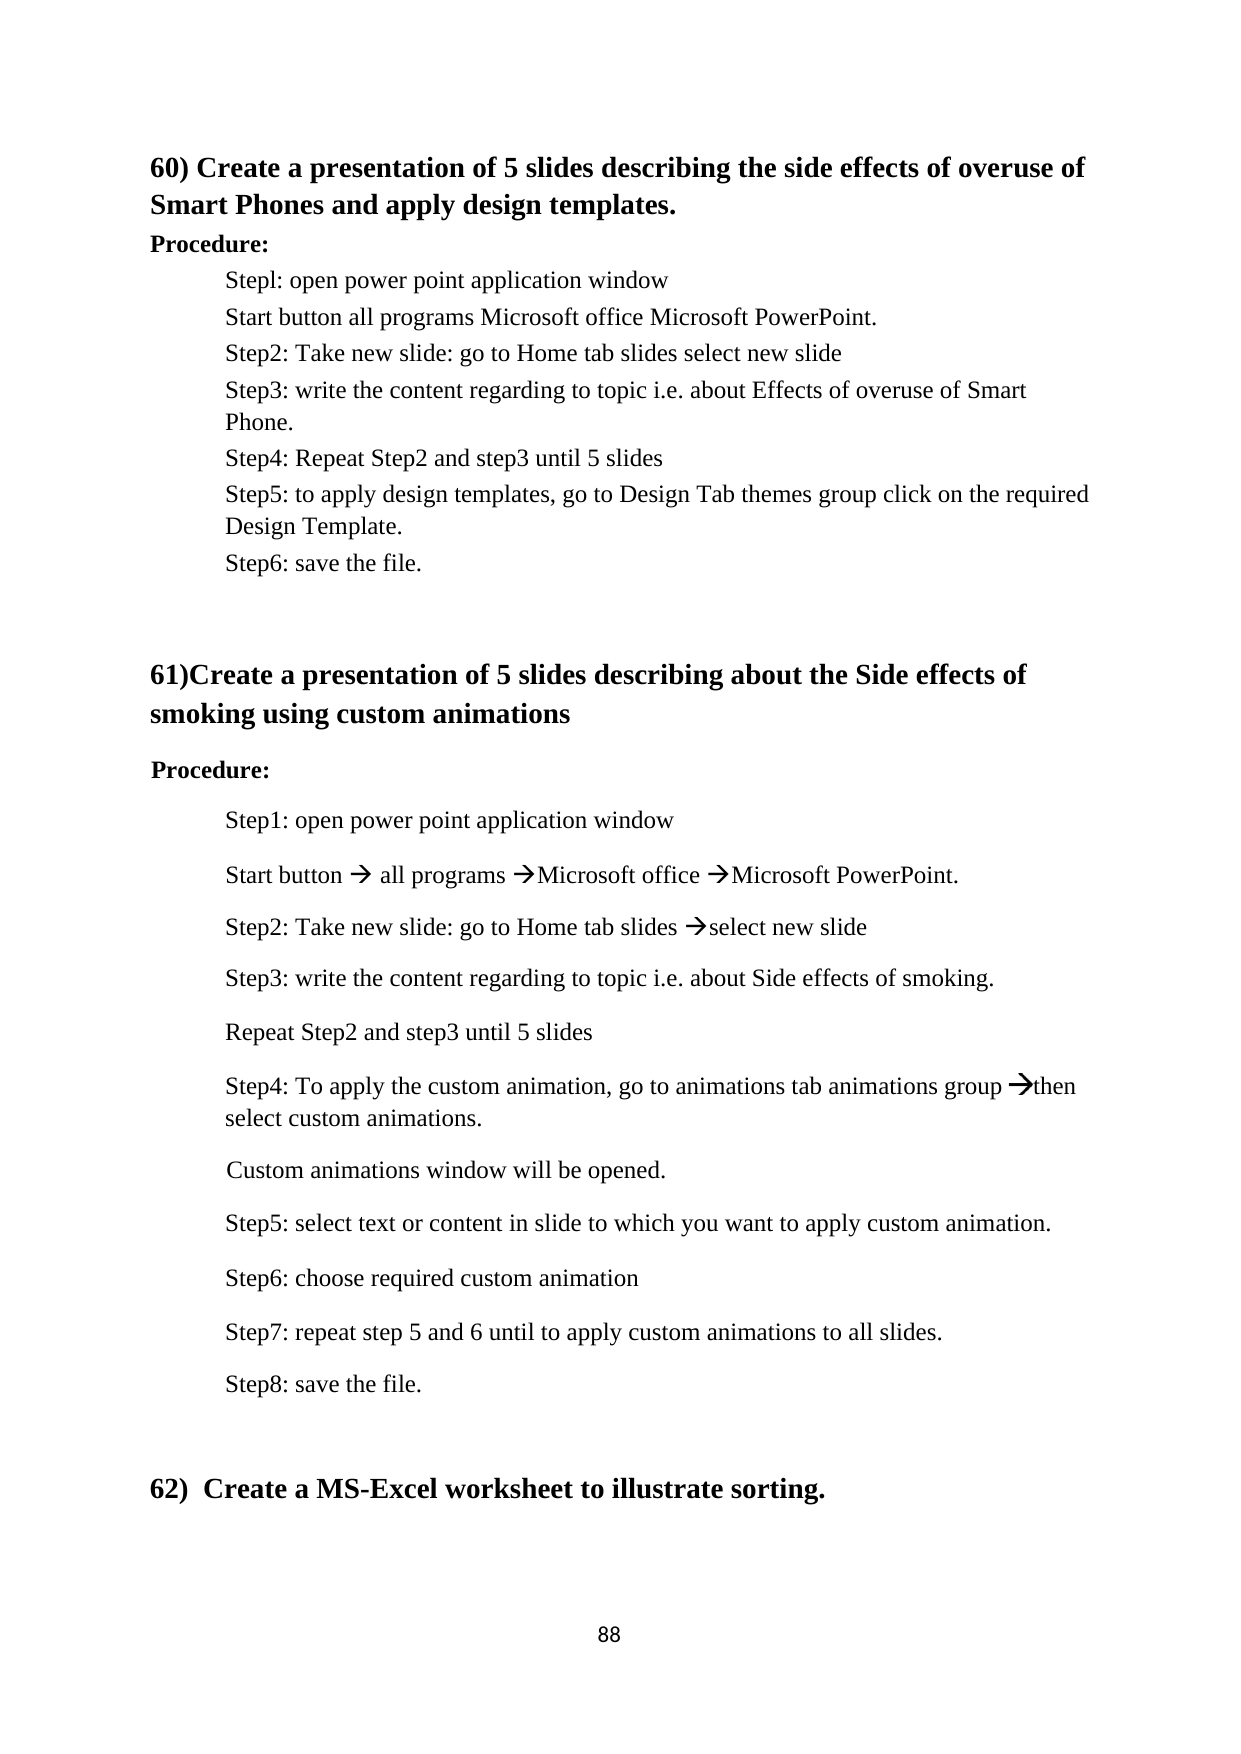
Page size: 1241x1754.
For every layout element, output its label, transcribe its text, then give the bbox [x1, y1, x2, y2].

text Procedure: [151, 755, 1090, 784]
picture [1008, 1073, 1033, 1095]
text Step5: to apply design templates, go to Design Tab themes group click on the required Design Template. [225, 479, 1090, 540]
text Step5: select text or content in slide to which you want to apply custom animation. [151, 1208, 1090, 1237]
text 62) Create a MS-Excel worksheet to illustrate sorting. [149, 1472, 902, 1505]
text Start button all programs Microsoft office Microsoft PowerPoint. [150, 860, 1090, 889]
text Stepl: open power point application window [150, 265, 1090, 294]
text 60) Create a presentation of 5 slides describing the side effects of overuse of Smart Phones and apply design templates. [150, 150, 1090, 221]
text Step1: open power point application window [151, 805, 1090, 834]
text Step4: Repeat Step2 and step3 until 5 slides [150, 443, 1090, 472]
text Step3: write the content regarding to topic i.e. about Effects of overuse of Smart Phone. [225, 375, 1090, 435]
text Procedure: [150, 229, 1090, 258]
text Step6: save the file. [150, 548, 1090, 577]
text Start button all programs Microsoft office Microsoft PowerPoint. [150, 302, 1090, 331]
text Step2: Take new slide: go to Home tab slides select new slide [151, 912, 1090, 940]
text Step2: Take new slide: go to Home tab slides select new slide [150, 338, 1090, 367]
text Custom animations window will be opened. [226, 1155, 1090, 1183]
text Step7: repeat step 5 and 6 until to apply custom animations to all slides. [151, 1317, 1090, 1346]
text Step3: write the content regarding to topic i.e. about Side effects of smoking. [151, 963, 1090, 992]
text Step6: choose required custom animation [151, 1263, 1090, 1292]
text Step8: save the file. [151, 1369, 1090, 1397]
text 61)Create a presentation of 5 slides describing about the Side effects of smoking using custom animations [150, 657, 1090, 729]
text Step4: To apply the custom animation, go to animations tab animations group then select custom animations. [225, 1071, 1090, 1132]
text Repeat Step2 and step3 until 5 slides [151, 1017, 1090, 1046]
